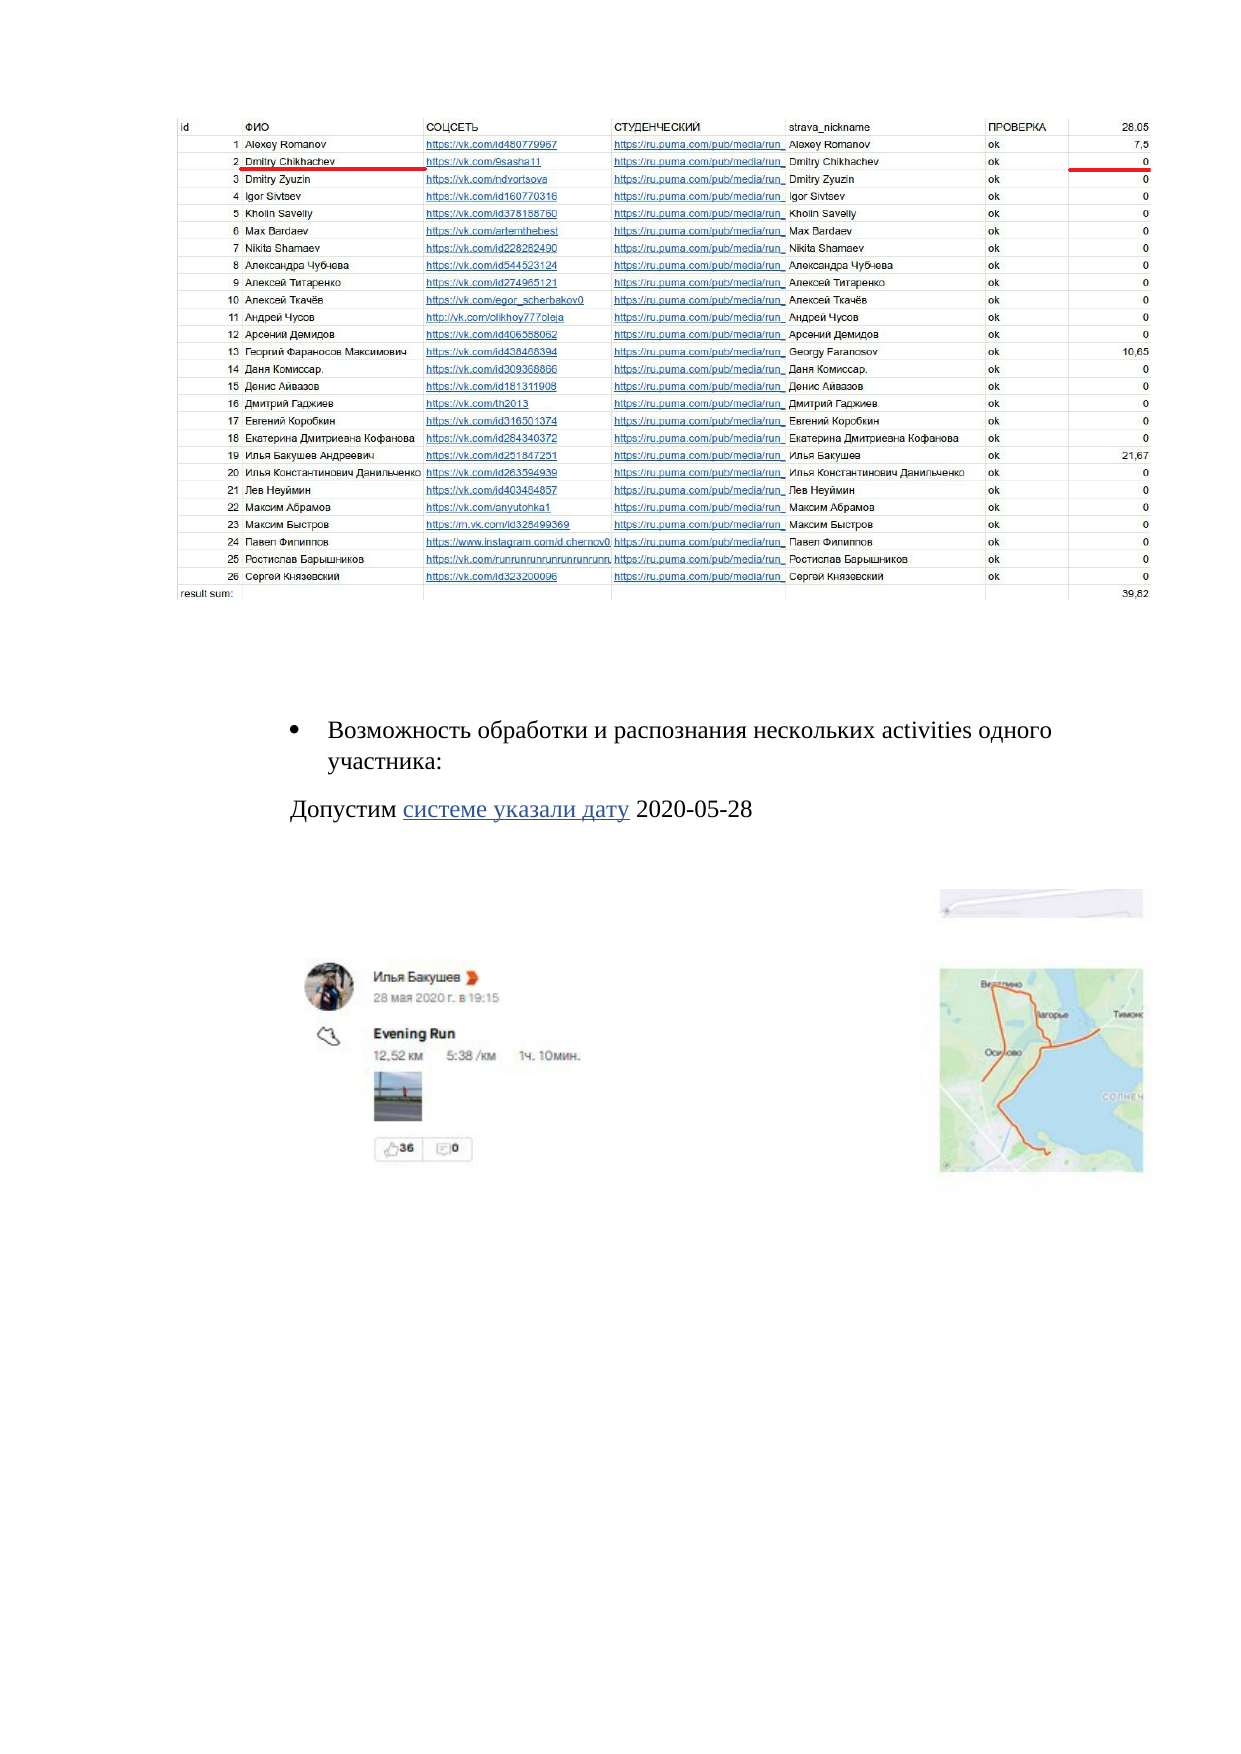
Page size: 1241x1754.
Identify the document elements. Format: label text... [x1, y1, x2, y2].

text Допустим системе указали дату 2020-05-28 [290, 794, 1152, 823]
list Возможность обработки и распознания нескольких activities одного участника: [290, 715, 1152, 775]
picture [177, 118, 1151, 601]
picture [177, 889, 1152, 1210]
